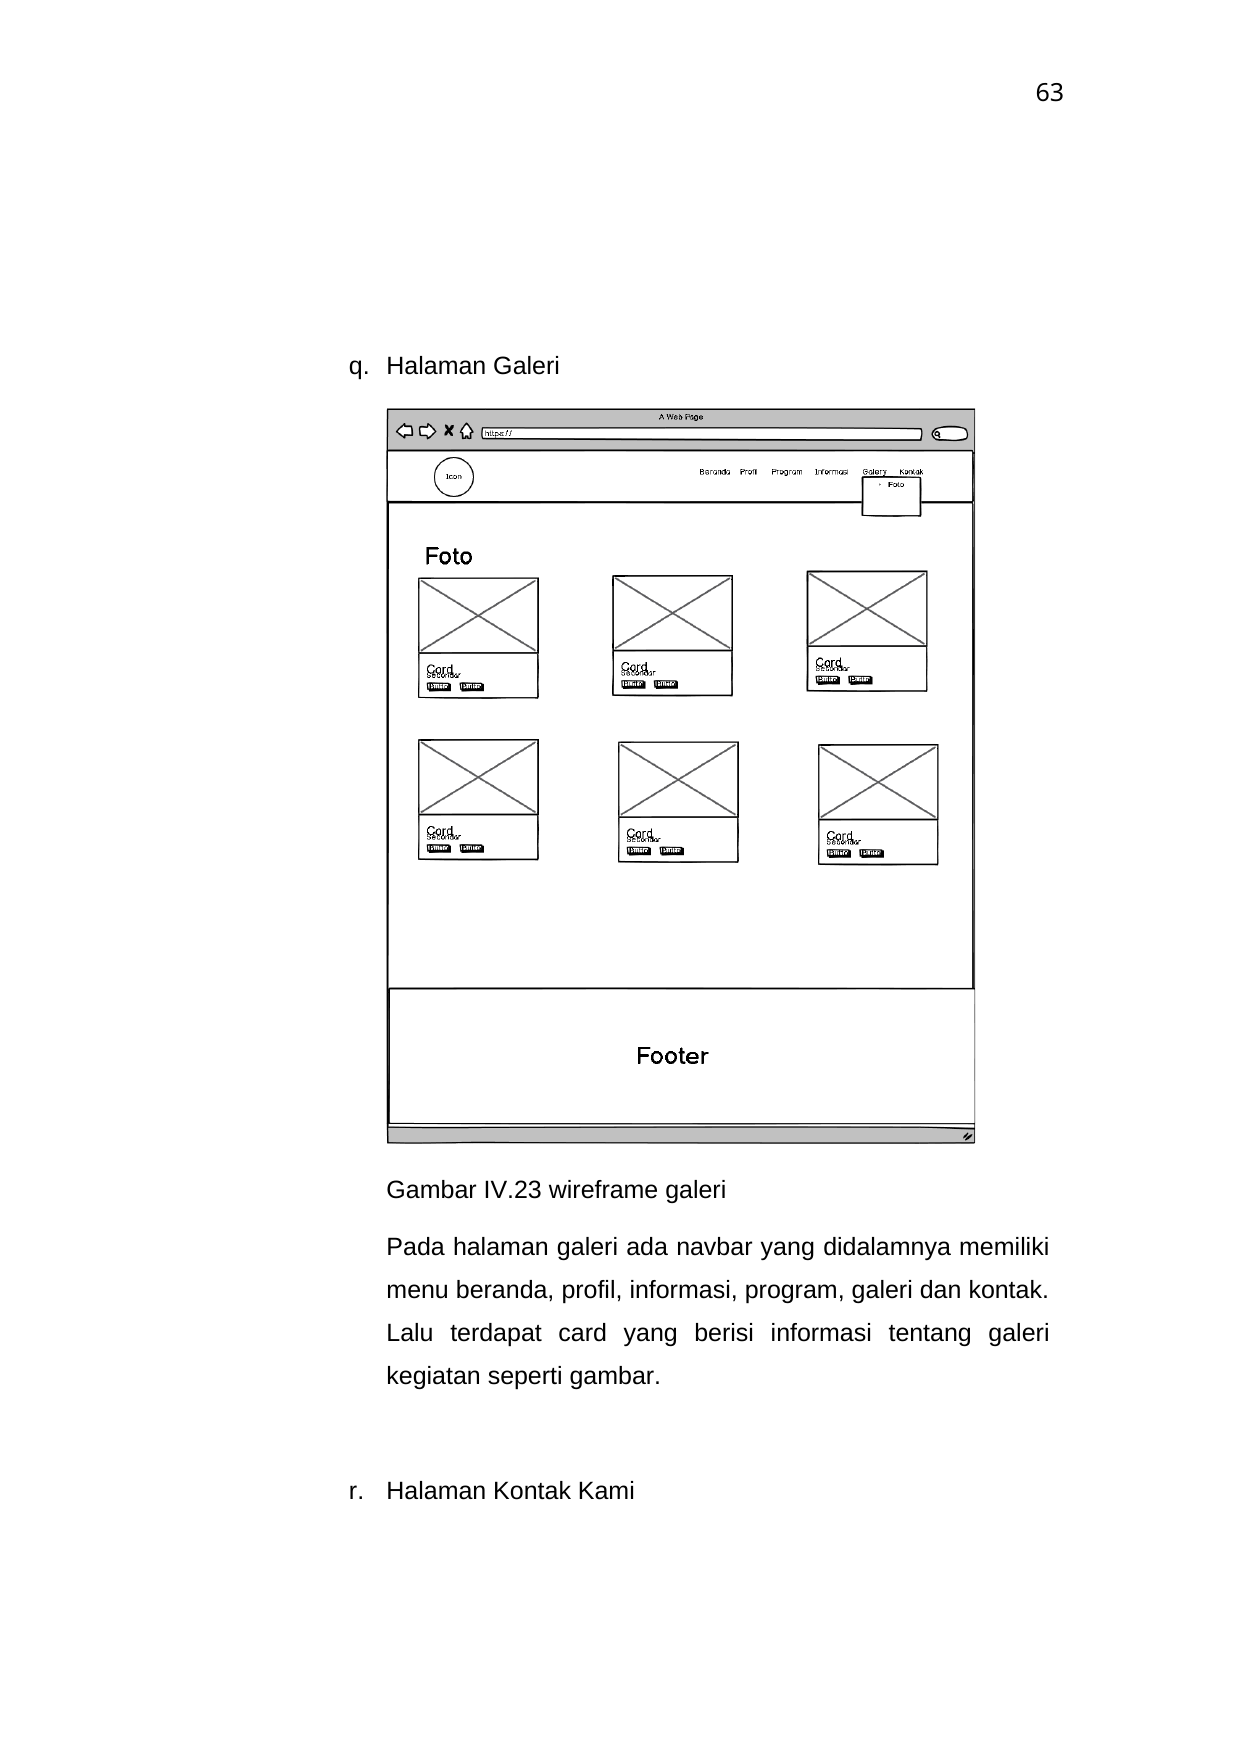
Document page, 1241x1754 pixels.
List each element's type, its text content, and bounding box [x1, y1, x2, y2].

text Gambar IV.23 wireframe galeri [386, 1174, 1050, 1203]
picture [386, 408, 976, 1144]
text Pada halaman galeri ada navbar yang didalamnya memiliki menu beranda, profil, informasi, program, galeri dan kontak. Lalu terdapat card yang berisi informasi tentang galeri kegiatan seperti gambar. [386, 1232, 1050, 1390]
list Halaman Galeri [349, 351, 1050, 379]
list Halaman Kontak Kami [349, 1476, 1050, 1504]
